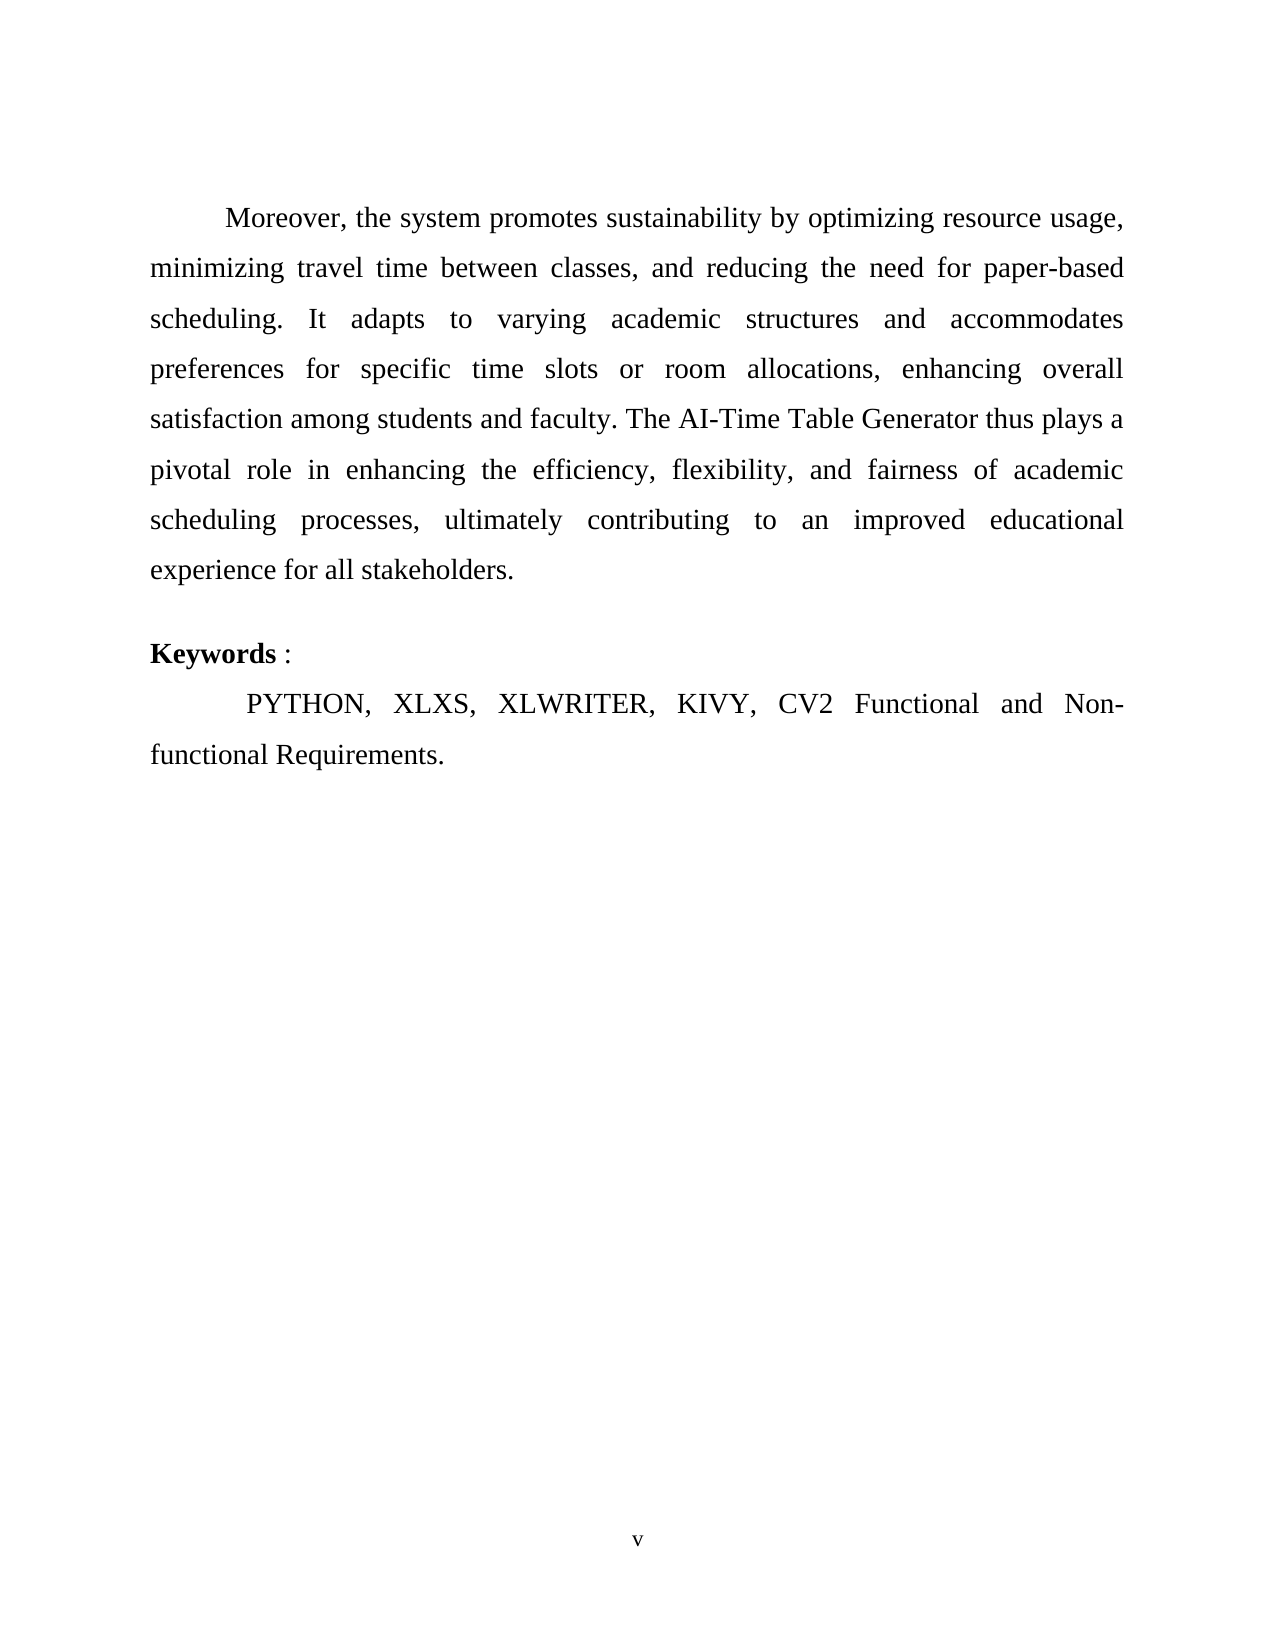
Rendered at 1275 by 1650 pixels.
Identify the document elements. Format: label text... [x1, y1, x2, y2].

text Keywords : [150, 636, 1125, 670]
text Moreover, the system promotes sustainability by optimizing resource usage, minimizing travel time between classes, and reducing the need for paper-based scheduling. It adapts to varying academic structures and accommodates preferences for specific time slots or room allocations, enhancing overall satisfaction among students and faculty. The AI-Time Table Generator thus plays a pivotal role in enhancing the efficiency, flexibility, and fairness of academic scheduling processes, ultimately contributing to an improved educational experience for all stakeholders. [150, 200, 1125, 586]
text PYTHON, XLXS, XLWRITER, KIVY, CV2 Functional and Non-functional Requirements. [150, 687, 1125, 771]
